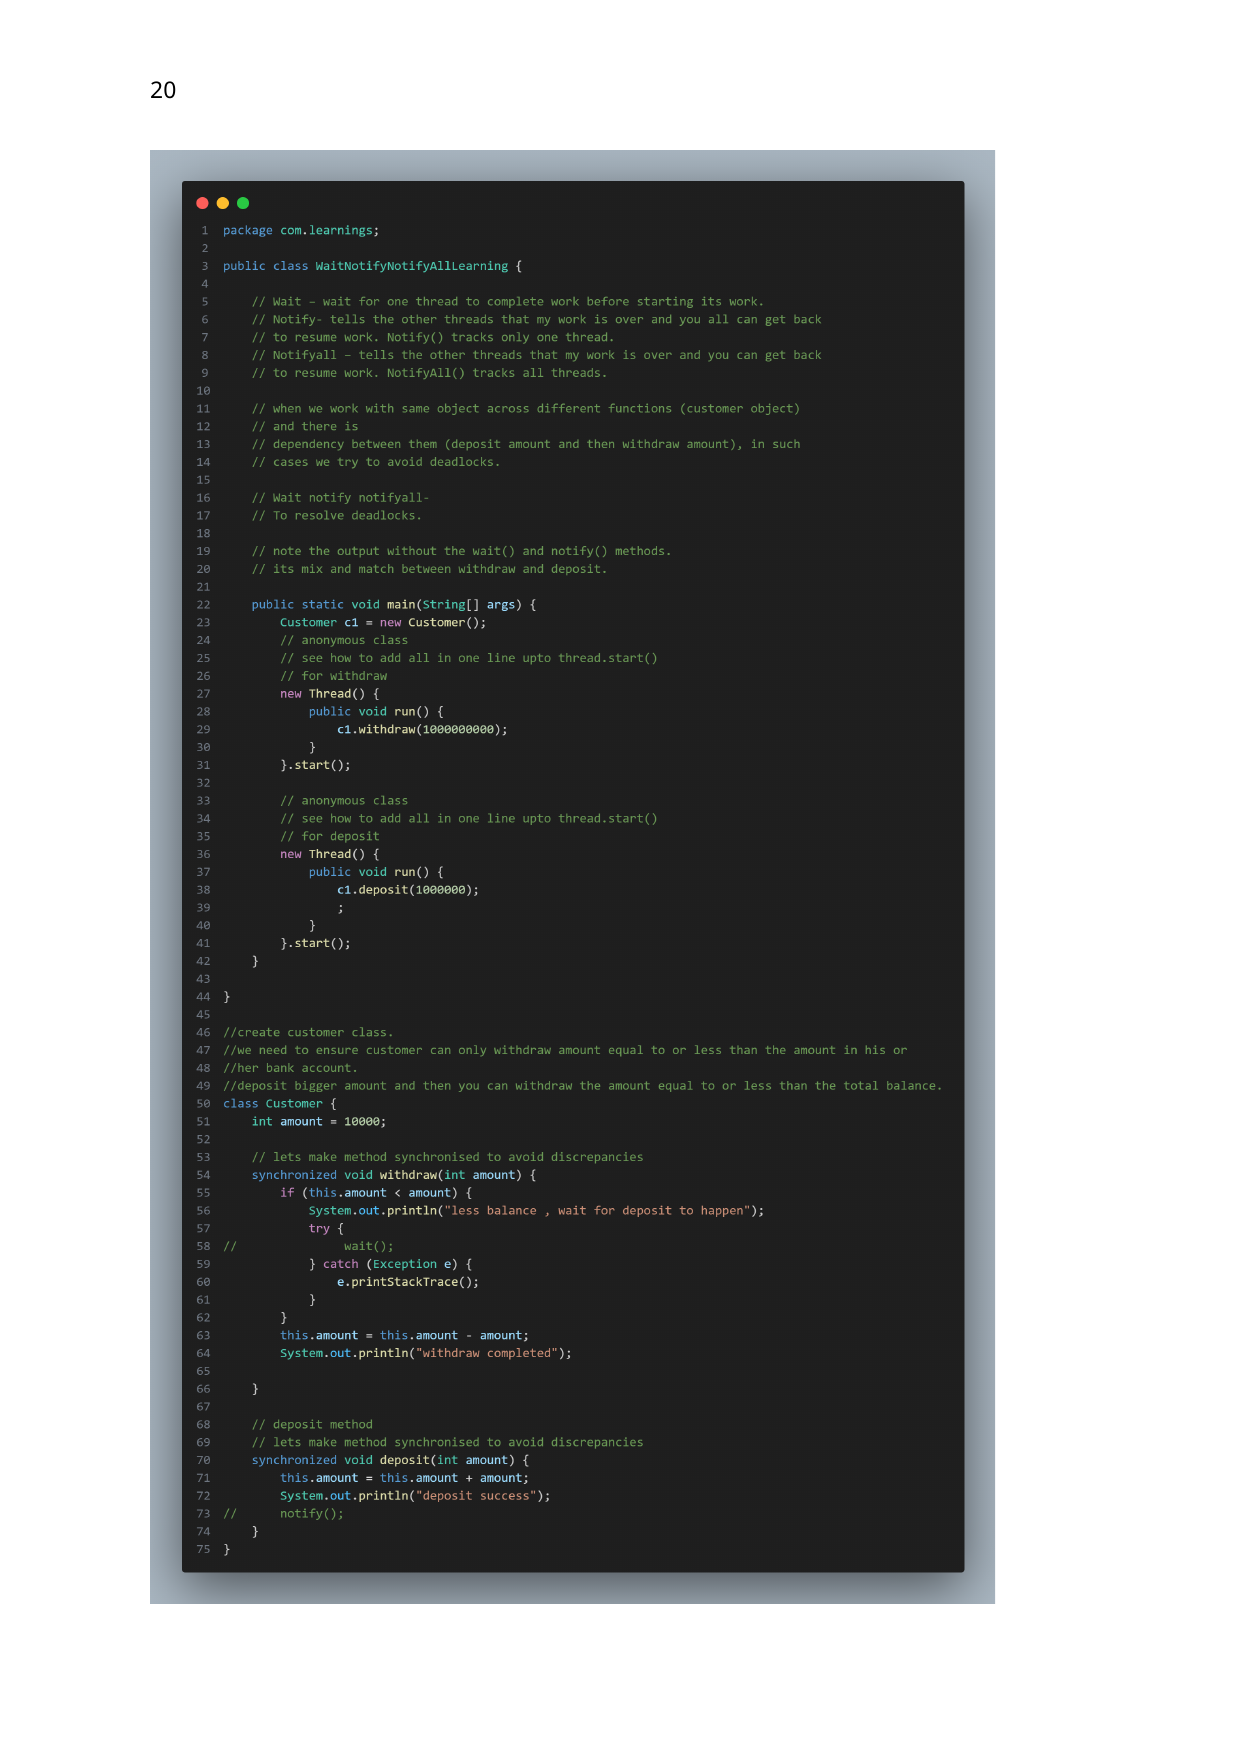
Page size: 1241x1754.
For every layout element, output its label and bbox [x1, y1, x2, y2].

picture [150, 150, 996, 1604]
